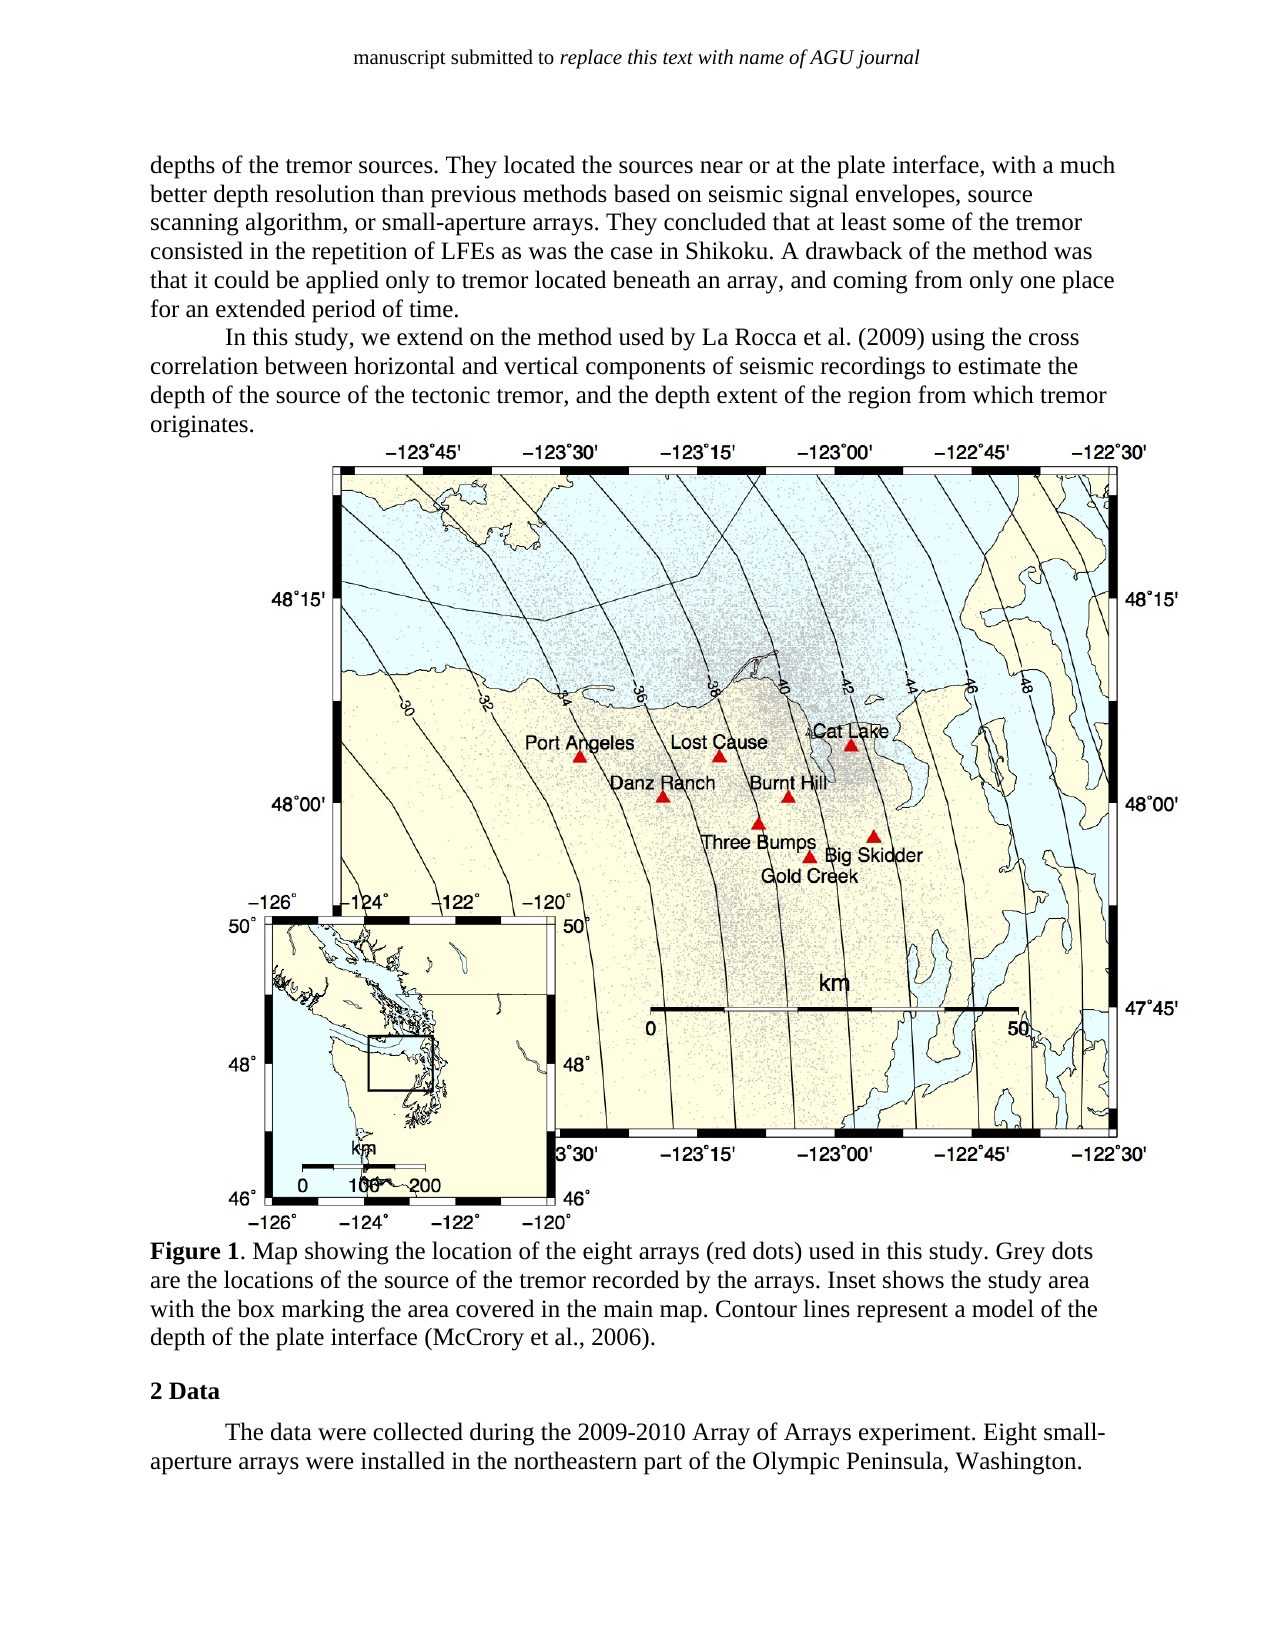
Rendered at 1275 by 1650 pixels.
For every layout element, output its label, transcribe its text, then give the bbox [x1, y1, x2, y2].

text Figure 1. Map showing the location of the eight arrays (red dots) used in this study. Grey dots are the locations of the source of the tremor recorded by the arrays. Inset shows the study area with the box marking the area covered in the main map. Contour lines represent a model of the depth of the plate interface (McCrory et al., 2006). [150, 1236, 1125, 1351]
picture [225, 437, 1179, 1237]
subtitle 2 Data [150, 1376, 1125, 1405]
text In this study, we extend on the method used by La Rocca et al. (2009) using the cross correlation between horizontal and vertical components of seismic recordings to estimate the depth of the source of the tectonic tremor, and the depth extent of the region from which tremor originates. [150, 322, 1125, 437]
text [150, 1417, 1125, 1475]
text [150, 150, 1125, 322]
